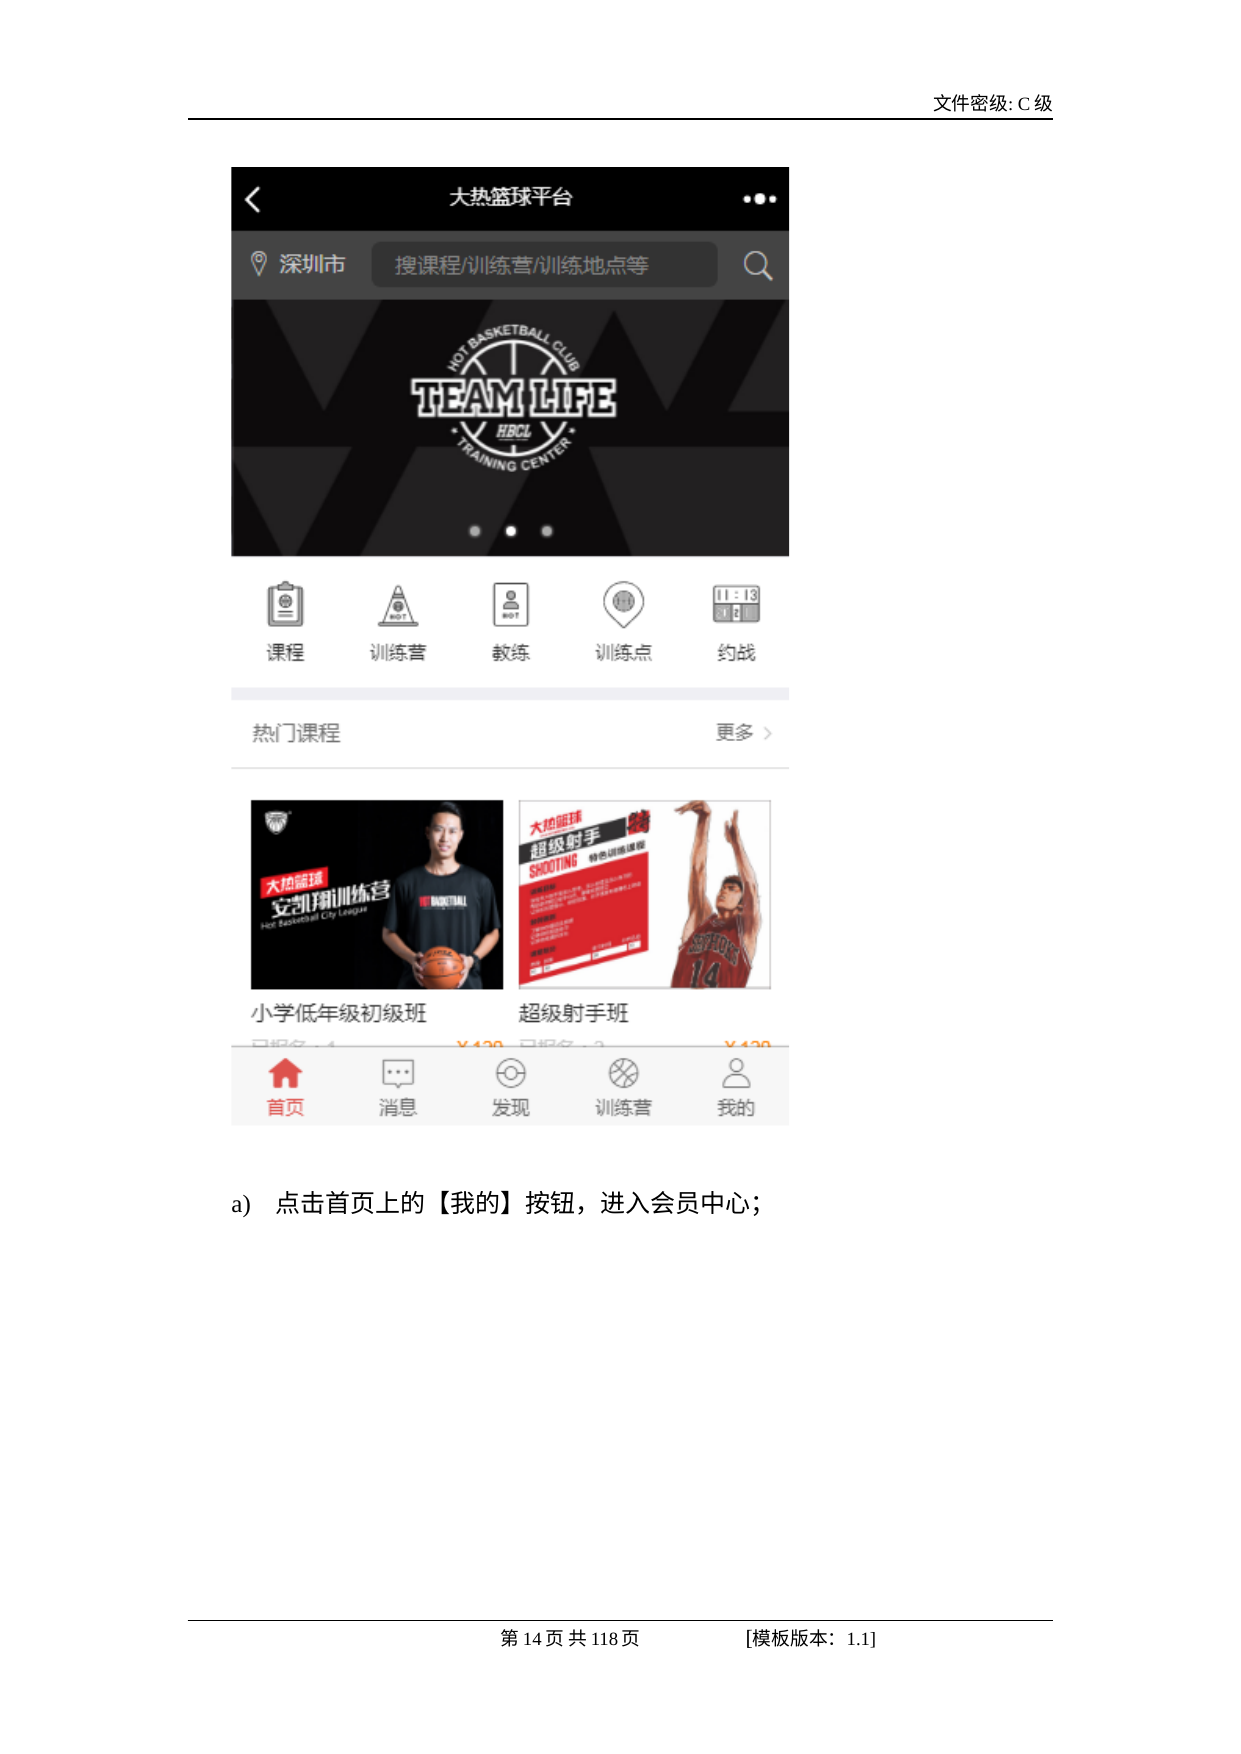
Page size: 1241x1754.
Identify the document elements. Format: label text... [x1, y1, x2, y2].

list 点击首页上的【我的】按钮，进入会员中心； [231, 1169, 1053, 1234]
picture [231, 167, 790, 1132]
